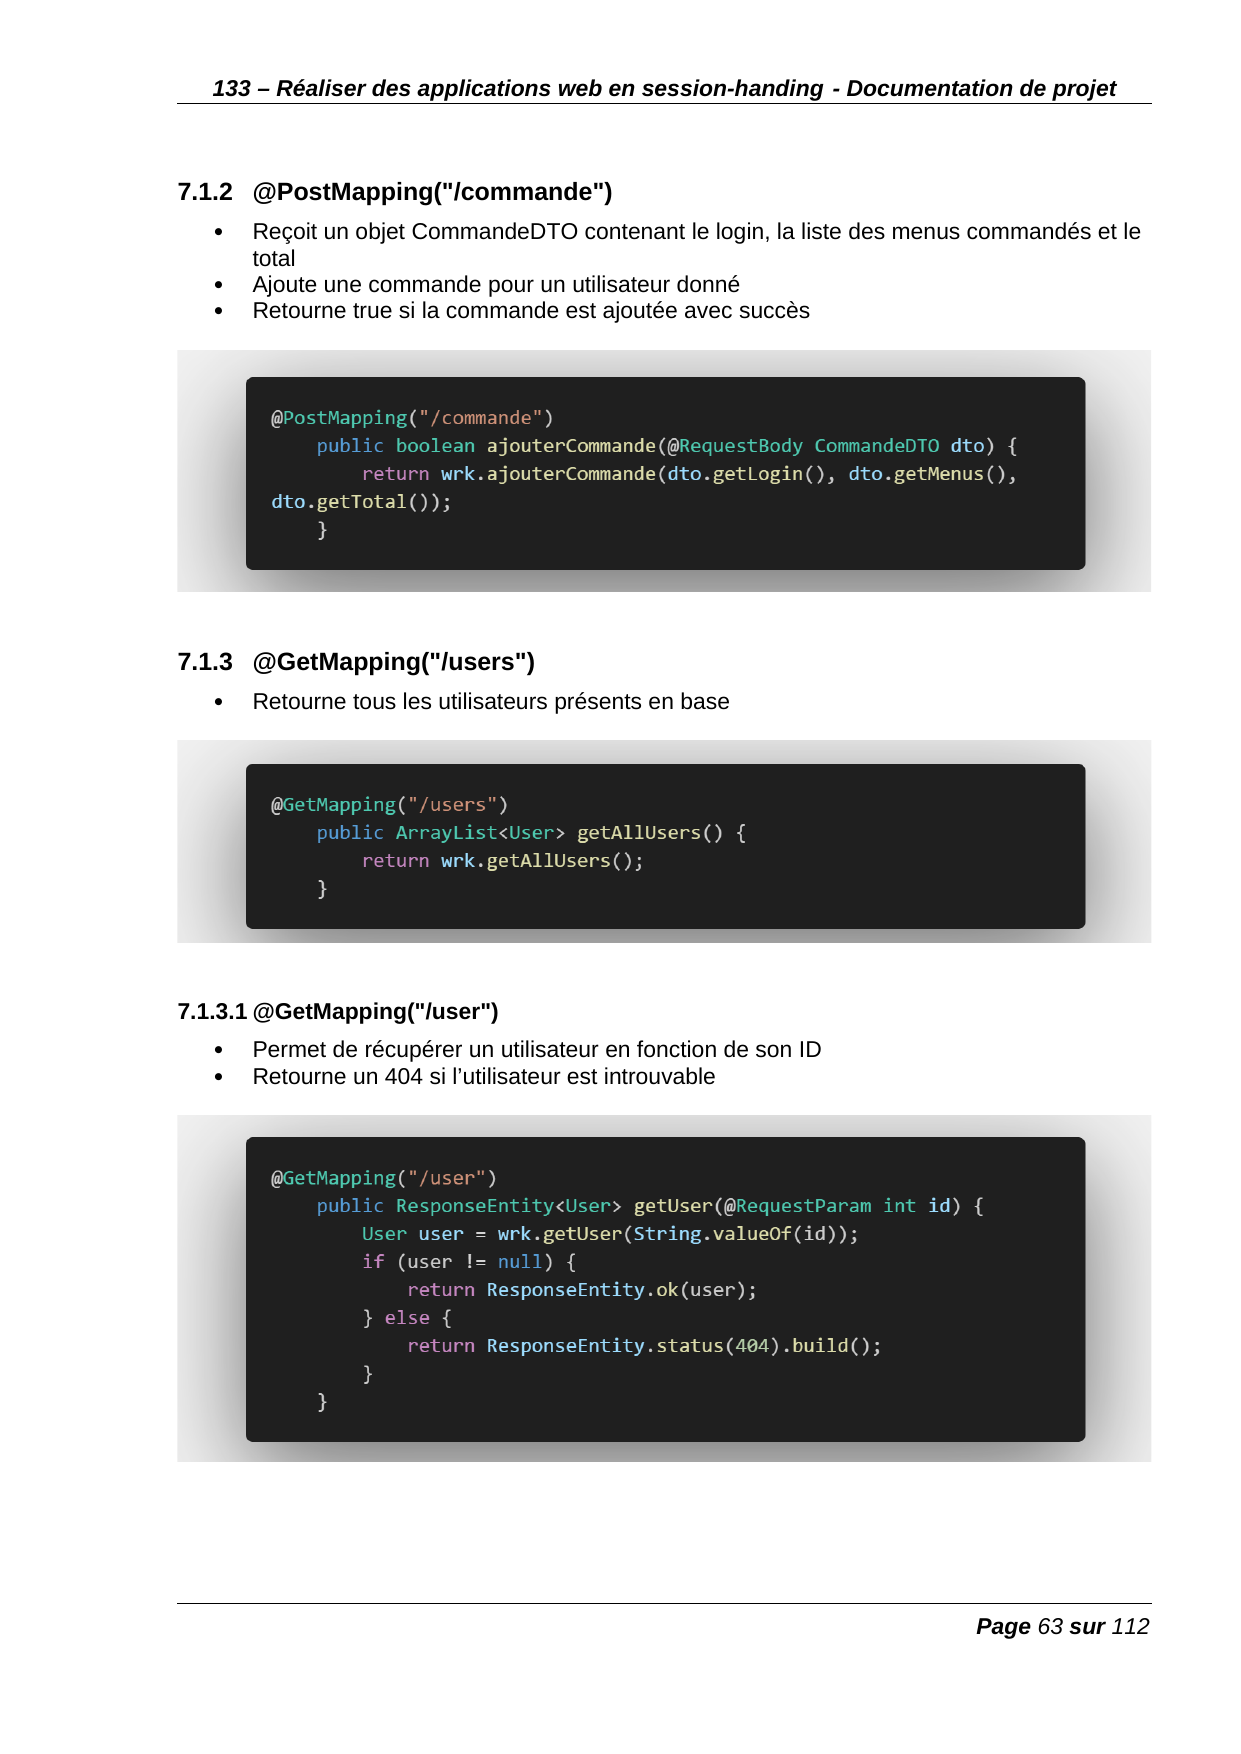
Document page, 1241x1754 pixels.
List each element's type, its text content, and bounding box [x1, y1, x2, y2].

list Reçoit un objet CommandeDTO contenant le login, la liste des menus commandés et le total [215, 218, 1152, 271]
subtitle @PostMapping("/commande") [177, 177, 1152, 206]
subtitle @GetMapping("/user") [177, 998, 1152, 1024]
subtitle @GetMapping("/users") [177, 647, 1152, 675]
picture [177, 1115, 1152, 1462]
picture [177, 350, 1152, 592]
list Ajoute une commande pour un utilisateur donné [215, 271, 1152, 297]
picture [177, 740, 1152, 943]
list Retourne true si la commande est ajoutée avec succès [215, 297, 1152, 323]
list Retourne un 404 si l’utilisateur est introuvable [215, 1063, 1152, 1089]
list Retourne tous les utilisateurs présents en base [215, 688, 1152, 714]
list Permet de récupérer un utilisateur en fonction de son ID [215, 1036, 1152, 1063]
